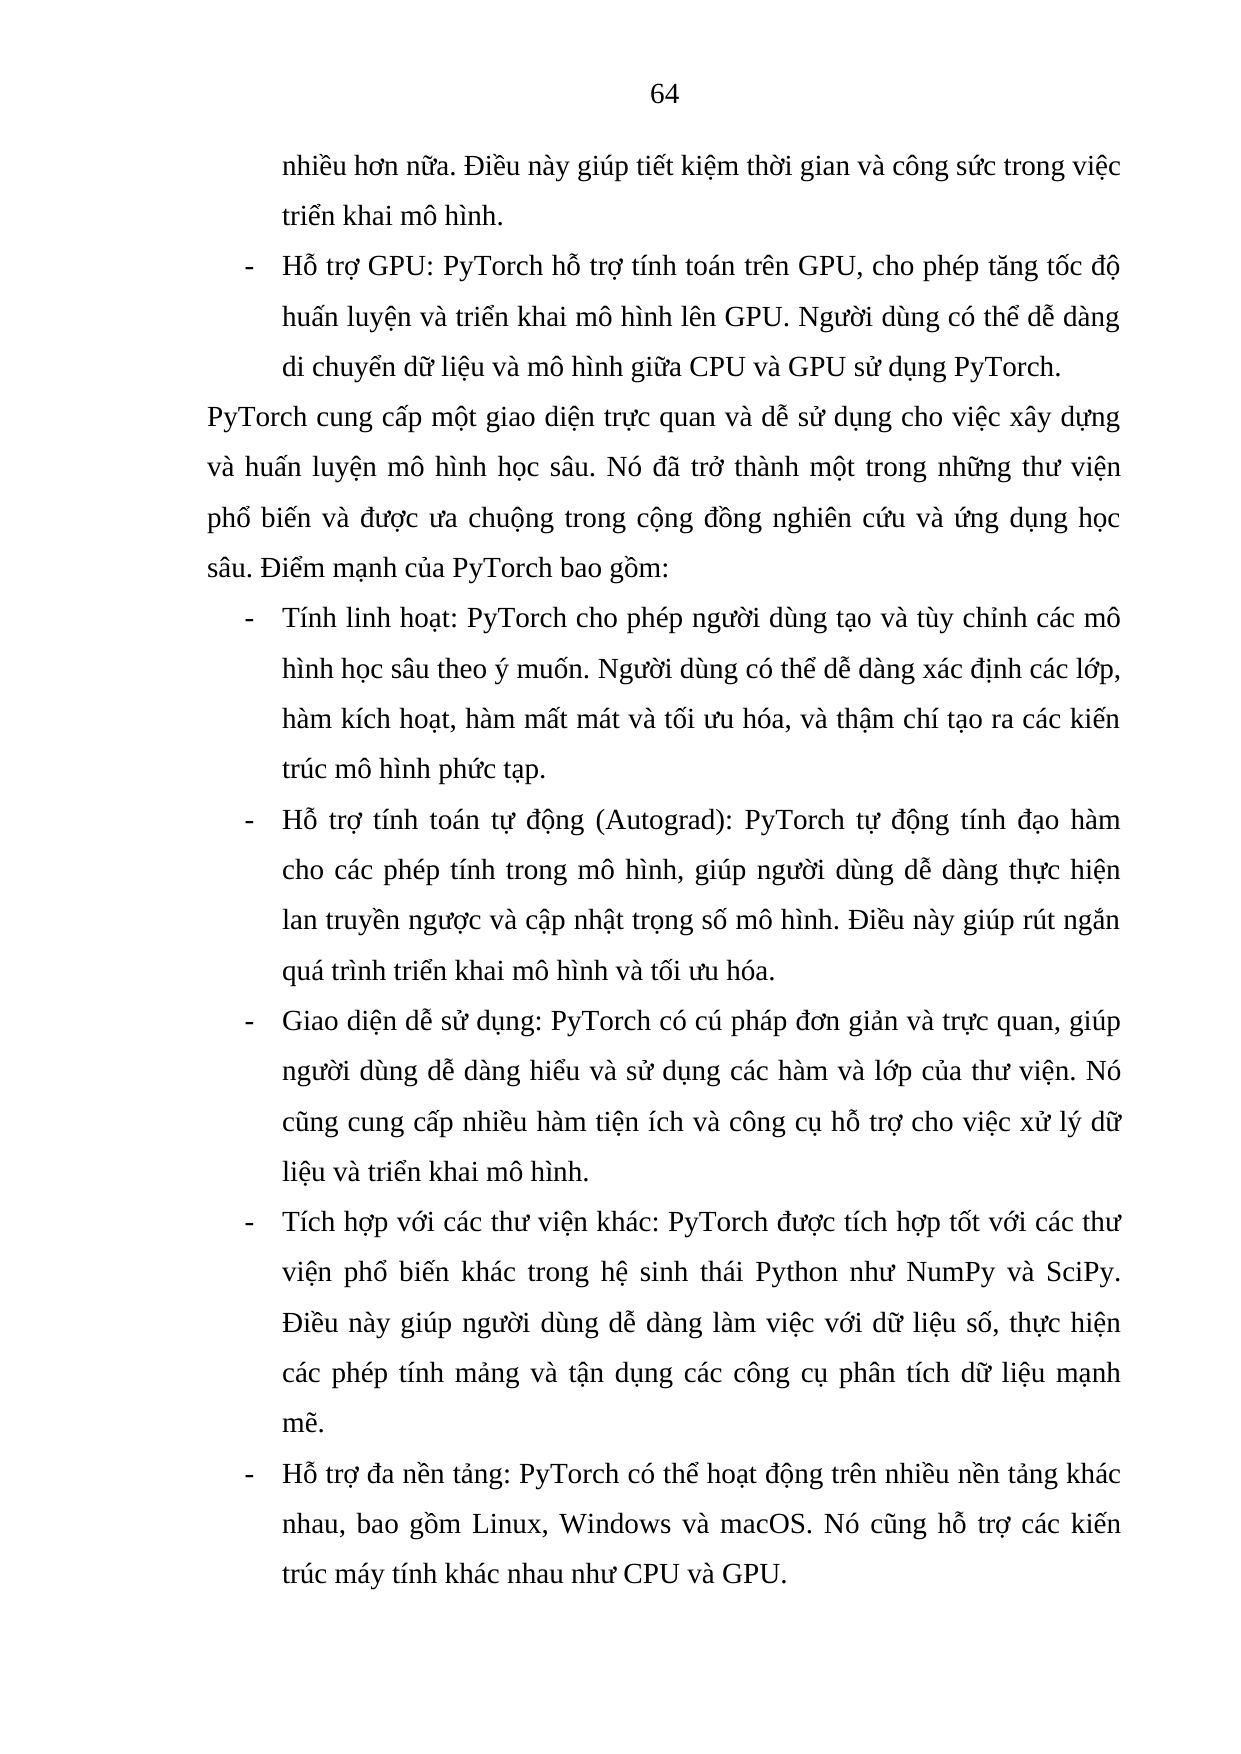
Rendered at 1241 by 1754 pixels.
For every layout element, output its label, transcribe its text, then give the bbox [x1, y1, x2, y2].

list Hỗ trợ tính toán tự động (Autograd): PyTorch tự động tính đạo hàm cho các phép tính trong mô hình, giúp người dùng dễ dàng thực hiện lan truyền ngược và cập nhật trọng số mô hình. Điều này giúp rút ngắn quá trình triển khai mô hình và tối ưu hóa. [244, 802, 1122, 986]
list Giao diện dễ sử dụng: PyTorch có cú pháp đơn giản và trực quan, giúp người dùng dễ dàng hiểu và sử dụng các hàm và lớp của thư viện. Nó cũng cung cấp nhiều hàm tiện ích và công cụ hỗ trợ cho việc xử lý dữ liệu và triển khai mô hình. [244, 1003, 1122, 1187]
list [244, 148, 1122, 232]
text PyTorch cung cấp một giao diện trực quan và dễ sử dụng cho việc xây dựng và huấn luyện mô hình học sâu. Nó đã trở thành một trong những thư viện phổ biến và được ưa chuộng trong cộng đồng nghiên cứu và ứng dụng học sâu. Điểm mạnh của PyTorch bao gồm: [207, 399, 1122, 584]
list Hỗ trợ GPU: PyTorch hỗ trợ tính toán trên GPU, cho phép tăng tốc độ huấn luyện và triển khai mô hình lên GPU. Người dùng có thể dễ dàng di chuyển dữ liệu và mô hình giữa CPU và GPU sử dụng PyTorch. [244, 248, 1122, 382]
list Hỗ trợ đa nền tảng: PyTorch có thể hoạt động trên nhiều nền tảng khác nhau, bao gồm Linux, Windows và macOS. Nó cũng hỗ trợ các kiến trúc máy tính khác nhau như CPU và GPU. [244, 1456, 1122, 1590]
list Tính linh hoạt: PyTorch cho phép người dùng tạo và tùy chỉnh các mô hình học sâu theo ý muốn. Người dùng có thể dễ dàng xác định các lớp, hàm kích hoạt, hàm mất mát và tối ưu hóa, và thậm chí tạo ra các kiến trúc mô hình phức tạp. [244, 601, 1122, 785]
list Tích hợp với các thư viện khác: PyTorch được tích hợp tốt với các thư viện phổ biến khác trong hệ sinh thái Python như NumPy và SciPy. Điều này giúp người dùng dễ dàng làm việc với dữ liệu số, thực hiện các phép tính mảng và tận dụng các công cụ phân tích dữ liệu mạnh mẽ. [244, 1204, 1122, 1439]
